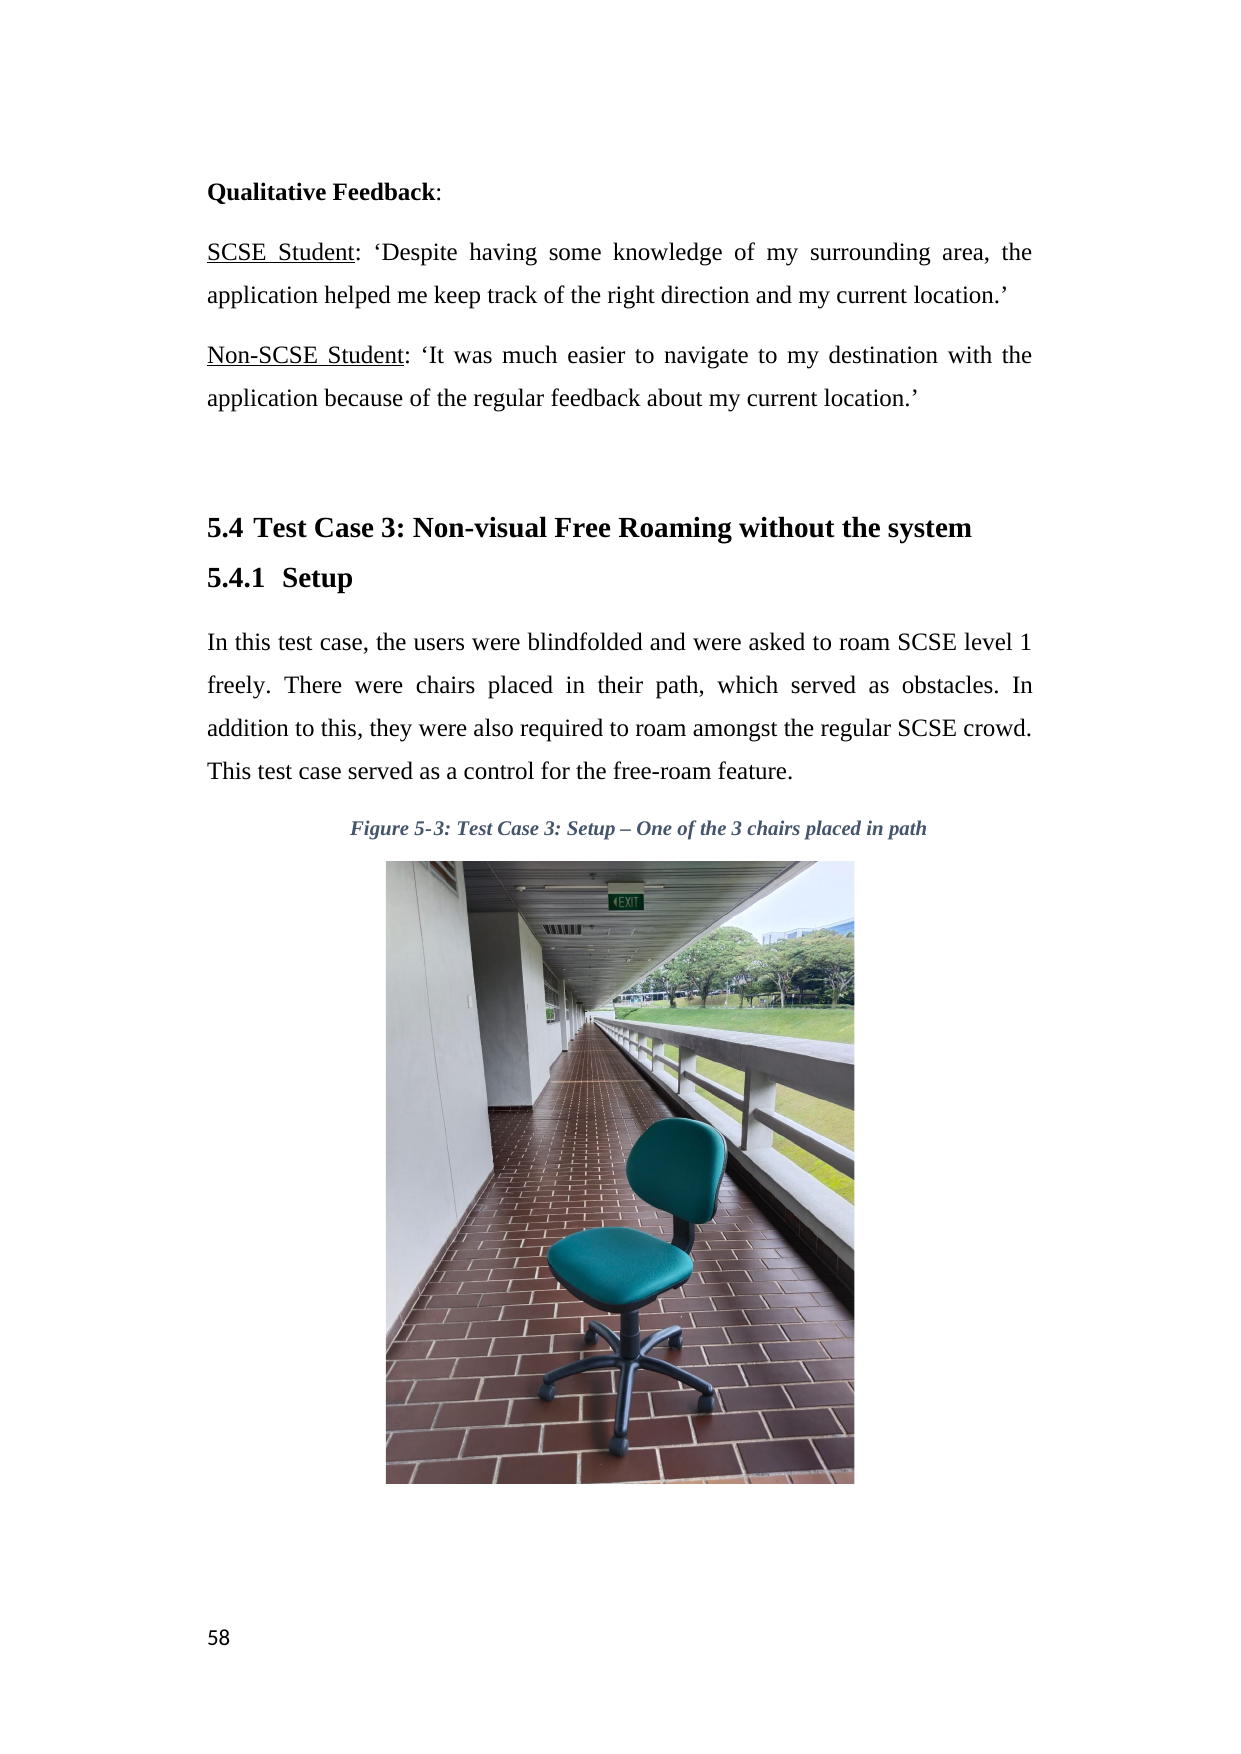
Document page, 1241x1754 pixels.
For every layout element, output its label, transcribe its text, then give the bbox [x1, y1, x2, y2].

text Non-SCSE Student: ‘It was much easier to navigate to my destination with the application because of the regular feedback about my current location.’ [207, 340, 1033, 412]
text Figure 5-3: Test Case 3: Setup – One of the 3 chairs placed in path [246, 816, 1033, 840]
text Qualitative Feedback: [207, 177, 1033, 206]
text In this test case, the users were blindfolded and were asked to roam SCSE level 1 freely. There were chairs placed in their path, which served as obstacles. In addition to this, they were also required to roam amongst the regular SCSE crowd. This test case served as a control for the free-roam feature. [207, 627, 1033, 785]
text SCSE Student: ‘Despite having some knowledge of my surrounding area, the application helped me keep track of the right direction and my current location.’ [207, 237, 1033, 309]
list Test Case 3: Non-visual Free Roaming without the system [207, 510, 1033, 543]
picture [385, 861, 855, 1484]
list Setup [207, 560, 1033, 594]
